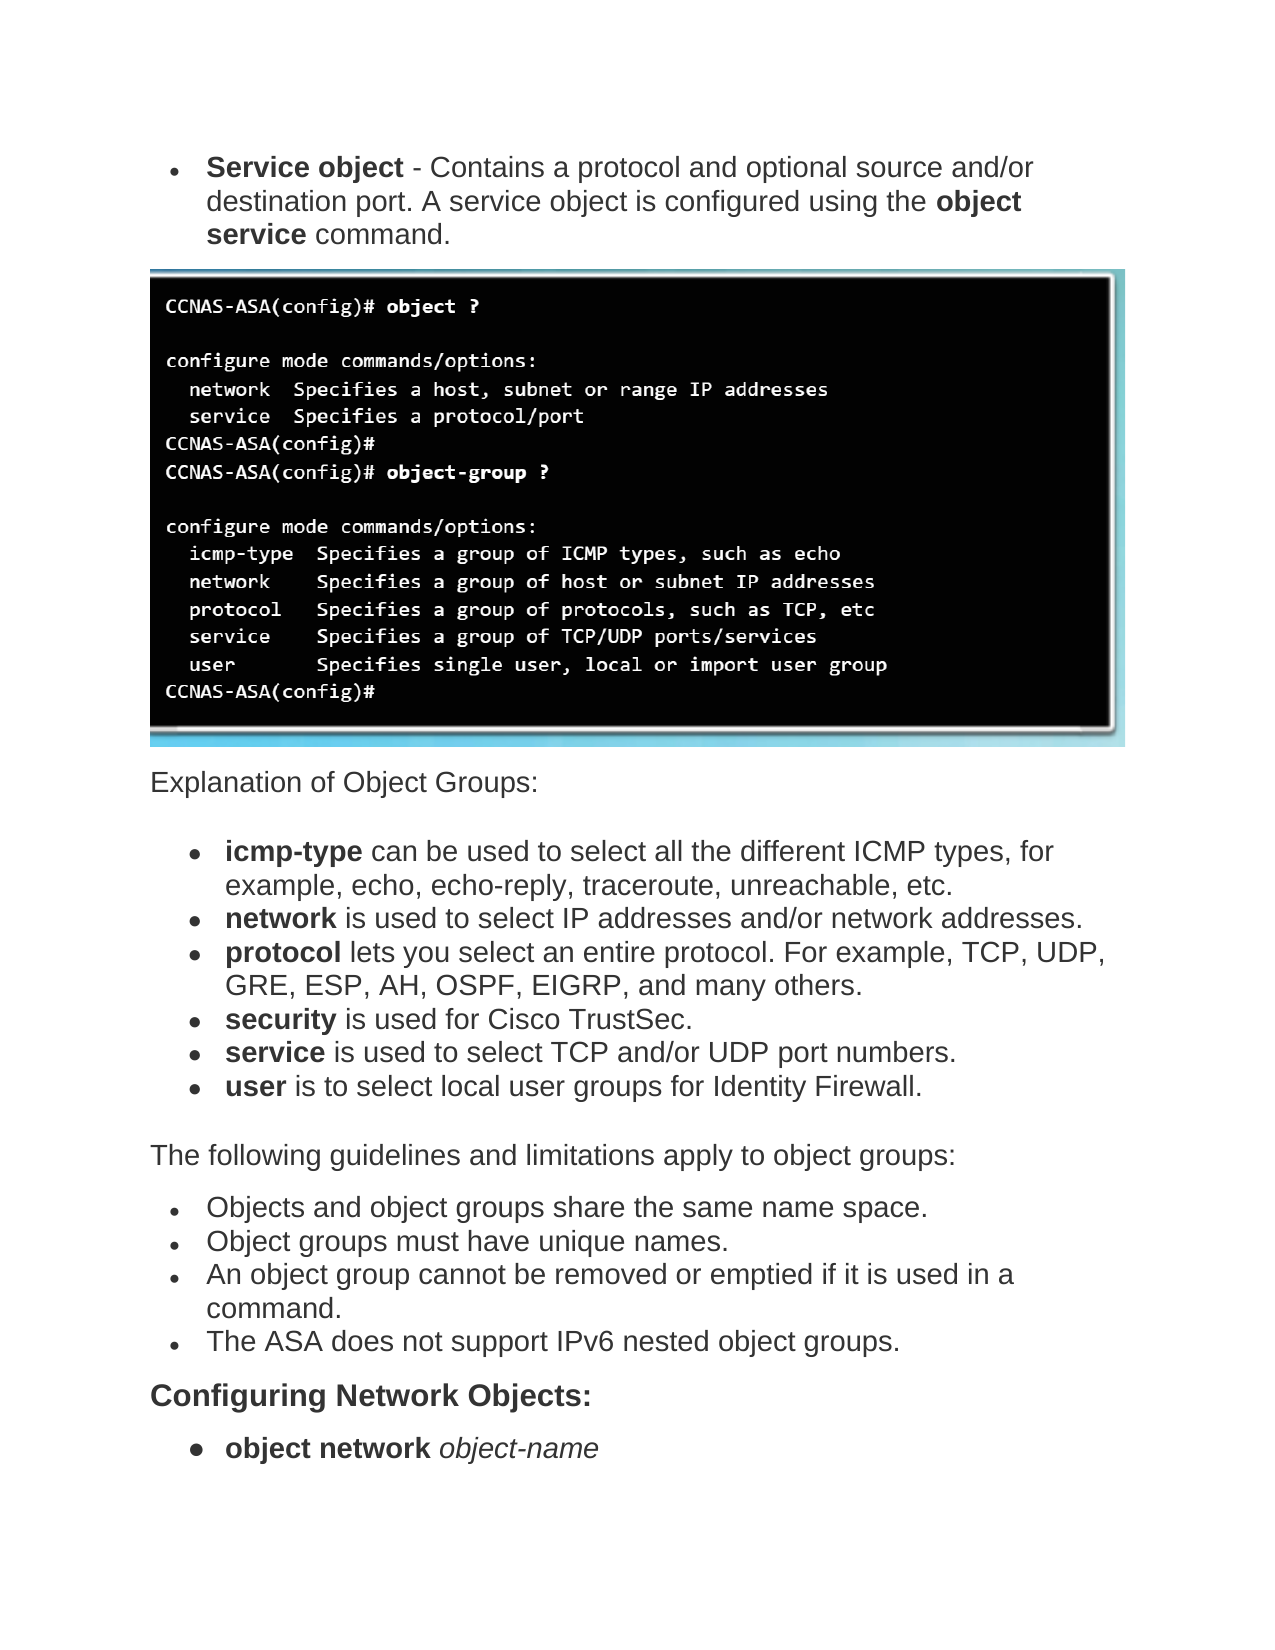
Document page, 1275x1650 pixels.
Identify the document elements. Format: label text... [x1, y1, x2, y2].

list network is used to select IP addresses and/or network addresses. [187, 901, 1125, 935]
picture [150, 269, 1125, 747]
list object network object-name [187, 1431, 1125, 1465]
list Object groups must have unique names. [169, 1224, 1125, 1257]
text The following guidelines and limitations apply to object groups: [150, 1138, 1125, 1171]
list security is used for Cisco TrustSec. [187, 1002, 1125, 1035]
list Objects and object groups share the same name space. [169, 1190, 1125, 1224]
list service is used to select TCP and/or UDP port numbers. [187, 1035, 1125, 1069]
list Service object - Contains a protocol and optional source and/or destination port. A service object is configured using the object service command. [169, 150, 1125, 251]
list user is to select local user groups for Identity Firewall. [187, 1069, 1125, 1102]
list protocol lets you select an entire protocol. For example, TCP, UDP, GRE, ESP, AH, OSPF, EIGRP, and many others. [187, 935, 1125, 1002]
text Configuring Network Objects: [150, 1377, 1125, 1413]
list icmp-type can be used to select all the different ICMP types, for example, echo, echo-reply, traceroute, unreachable, etc. [187, 834, 1125, 901]
text Explanation of Object Groups: [150, 765, 1125, 799]
list An object group cannot be removed or emptied if it is used in a command. [169, 1257, 1125, 1324]
list The ASA does not support IPv6 nested object groups. [169, 1324, 1125, 1358]
